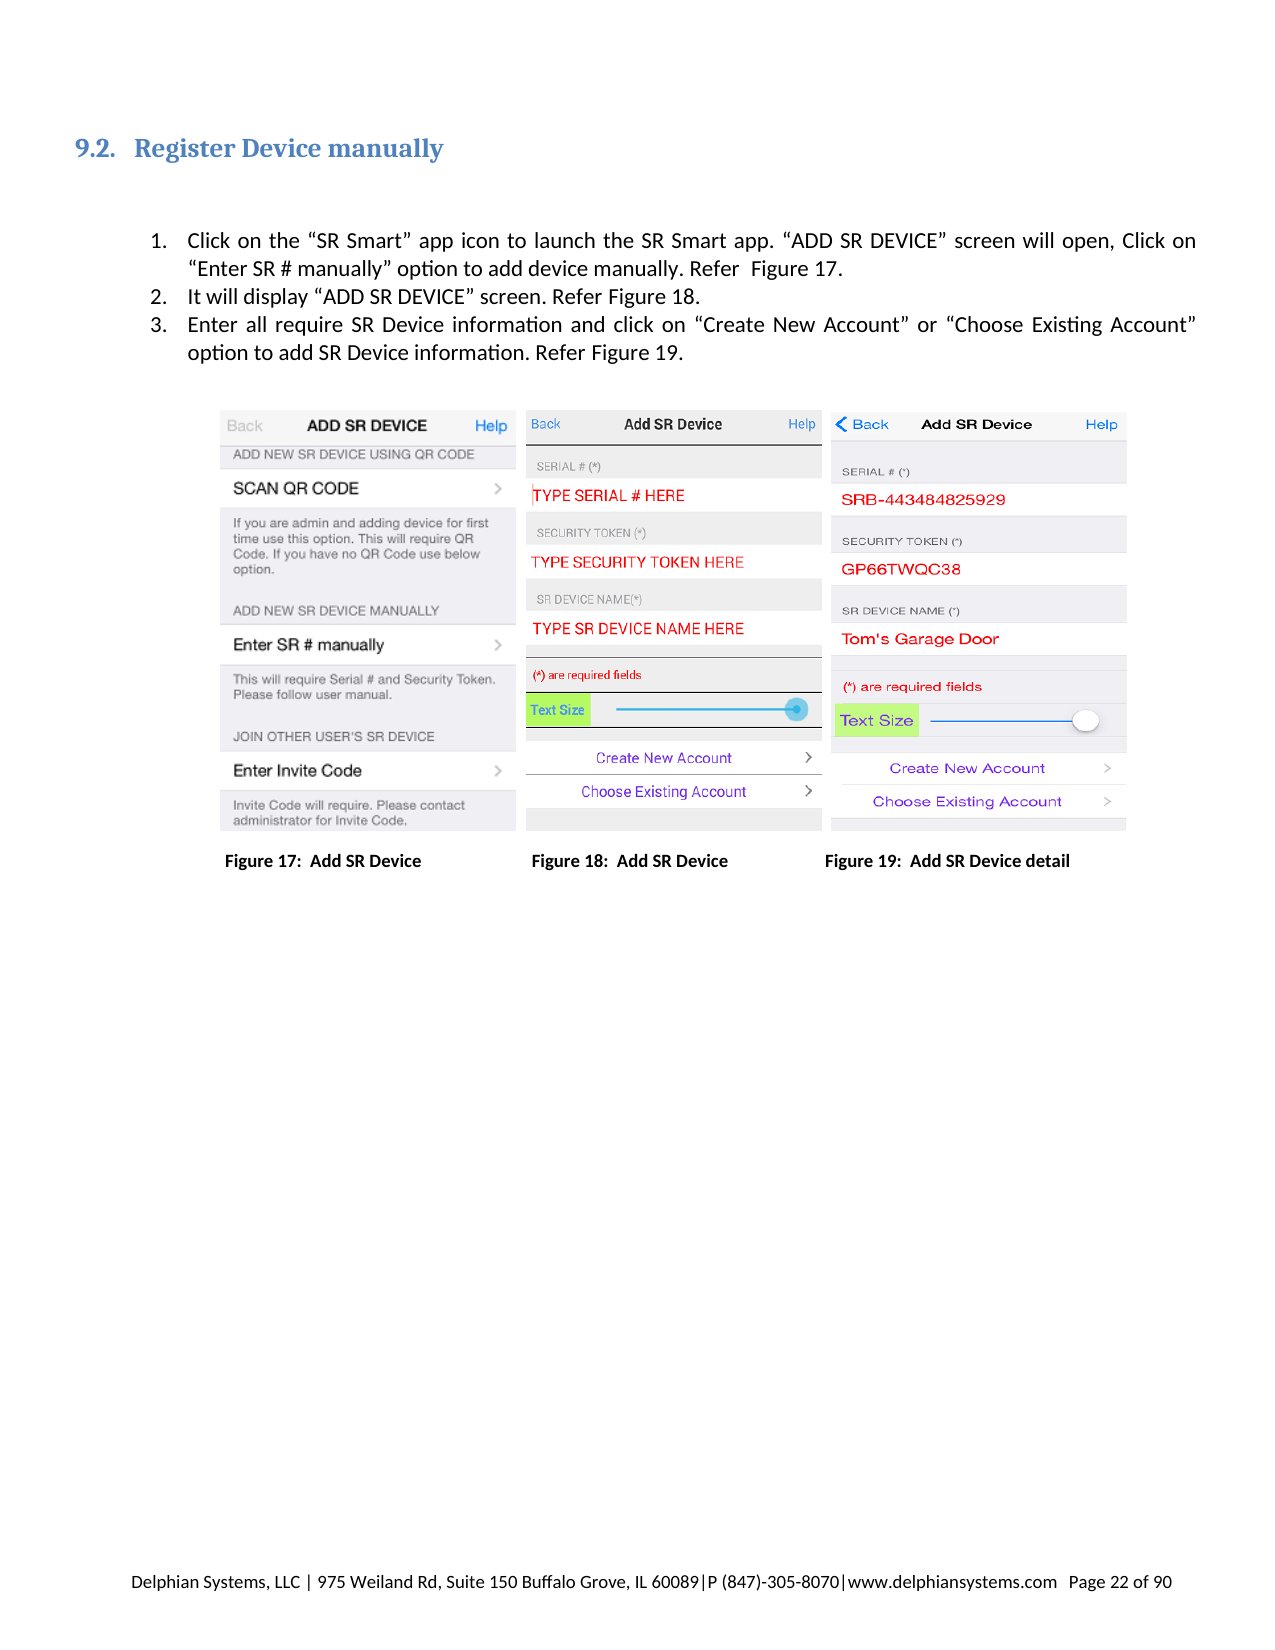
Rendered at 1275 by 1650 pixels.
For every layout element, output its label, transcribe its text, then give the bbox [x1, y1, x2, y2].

picture [526, 410, 822, 831]
picture [831, 410, 1128, 831]
list Enter all require SR Device information and click on “Create New Account” or “Choose Existing Account” option to add SR Device information. Refer Figure 19. [150, 310, 1198, 366]
subtitle Register Device manually [75, 133, 1198, 164]
text Figure 17: Add SR Device Figure 18: Add SR Device Figure 19: Add SR Device detail [112, 847, 1198, 872]
list It will display “ADD SR DEVICE” screen. Refer Figure 18. [150, 282, 1198, 310]
picture [220, 410, 516, 831]
list Click on the “SR Smart” app icon to launch the SR Smart app. “ADD SR DEVICE” screen will open, Click on “Enter SR # manually” option to add device manually. Refer Figure 17. [150, 226, 1198, 282]
